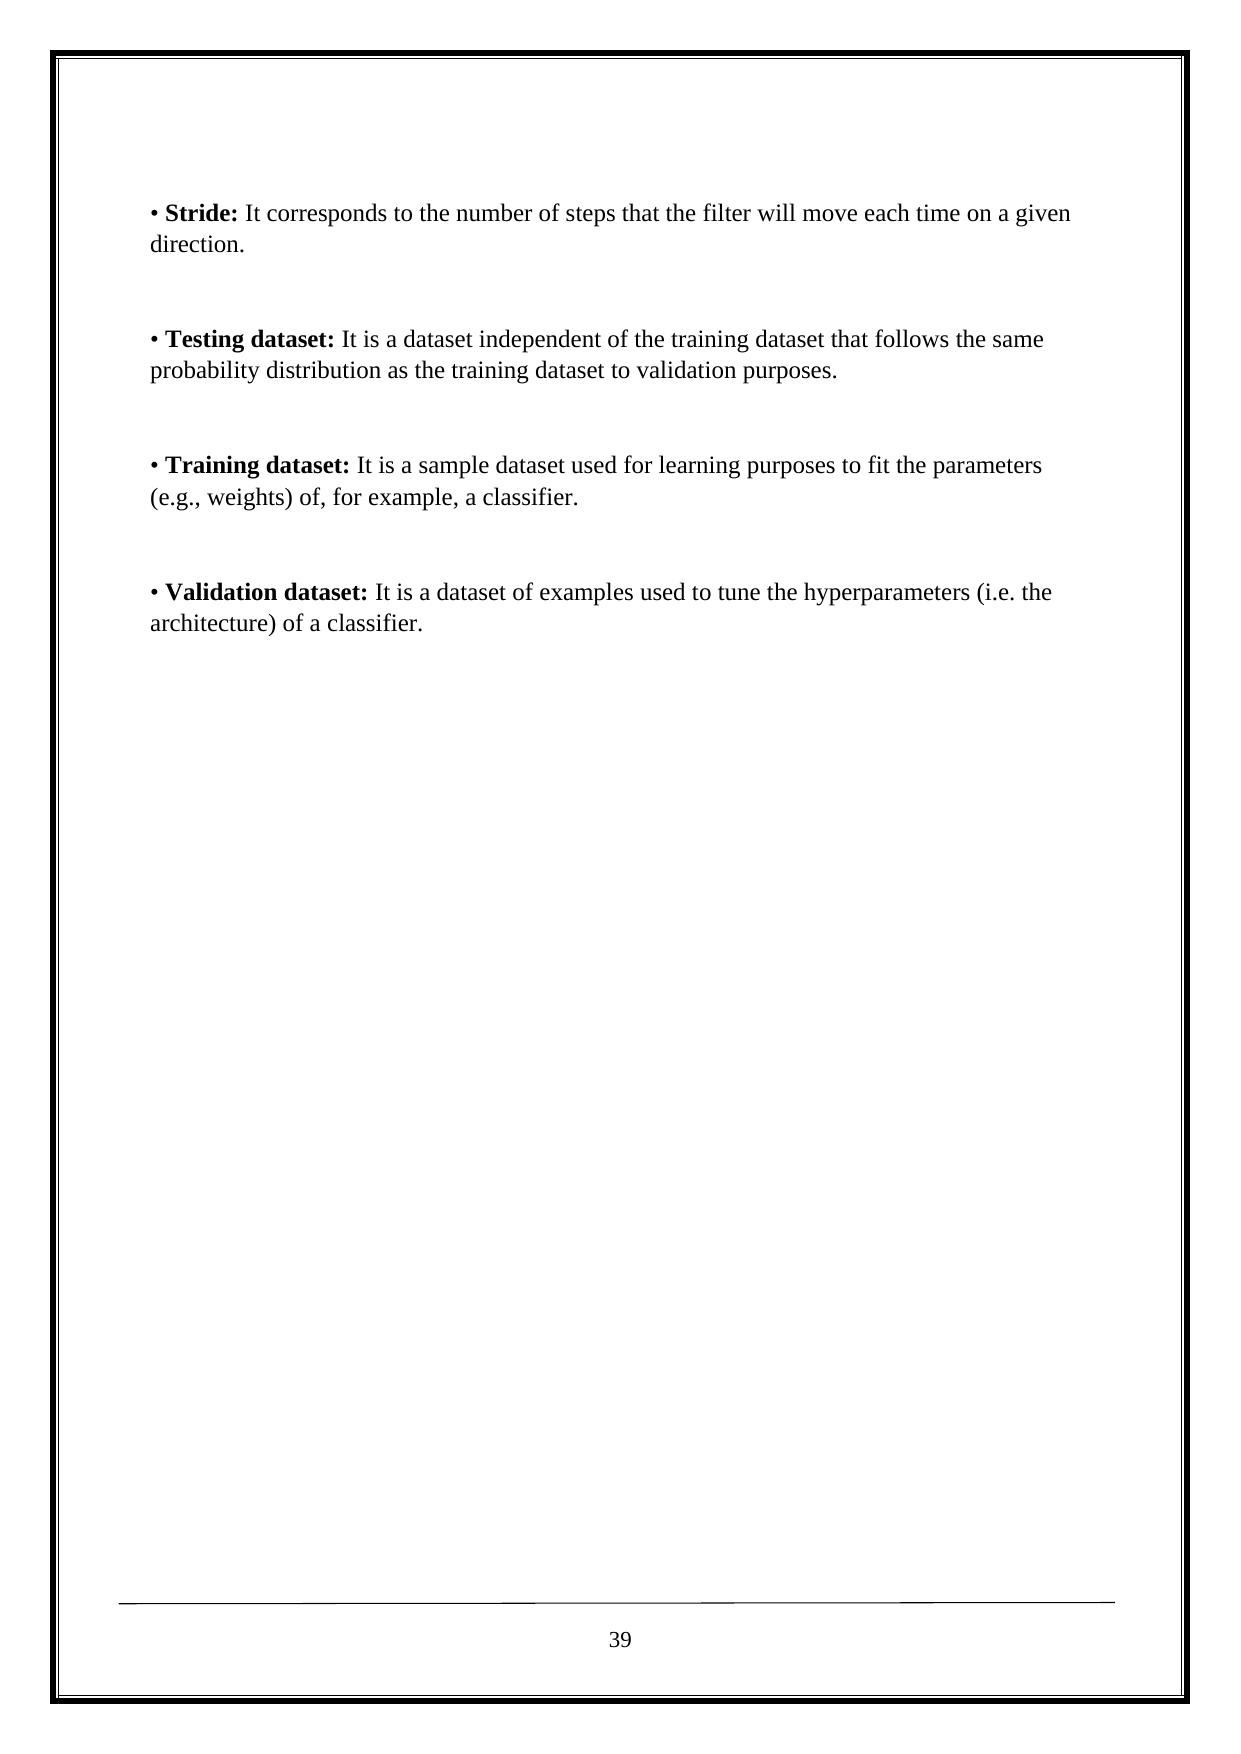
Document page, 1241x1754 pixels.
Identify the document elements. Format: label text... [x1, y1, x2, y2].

text • Validation dataset: It is a dataset of examples used to tune the hyperparameters (i.e. the architecture) of a classifier. [150, 577, 1090, 637]
text • Testing dataset: It is a dataset independent of the training dataset that follows the same probability distribution as the training dataset to validation purposes. [150, 324, 1090, 384]
text • Training dataset: It is a sample dataset used for learning purposes to fit the parameters (e.g., weights) of, for example, a classifier. [150, 451, 1090, 510]
text • Stride: It corresponds to the number of steps that the filter will move each time on a given direction. [150, 198, 1090, 257]
